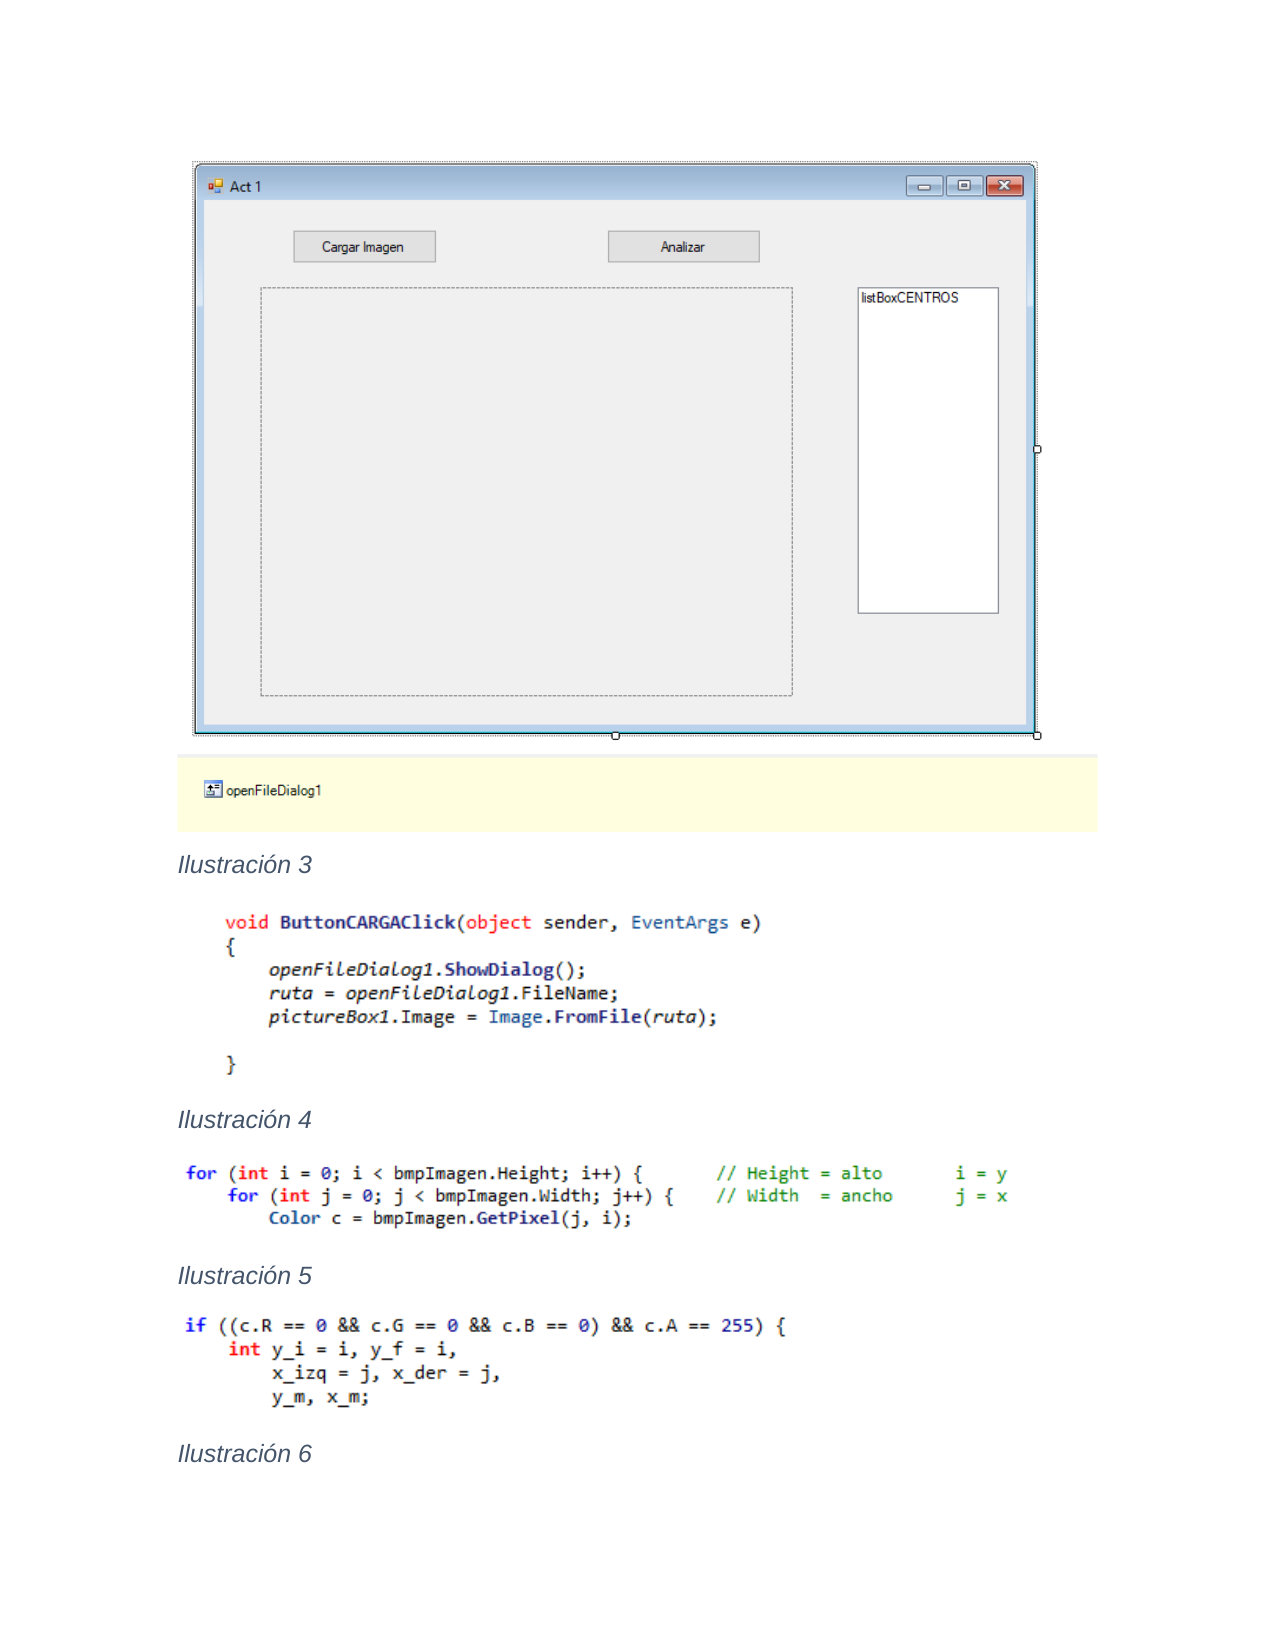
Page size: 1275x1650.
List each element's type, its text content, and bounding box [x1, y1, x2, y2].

picture [177, 1154, 1098, 1242]
picture [177, 900, 835, 1086]
picture [177, 1310, 829, 1420]
picture [177, 147, 1098, 832]
